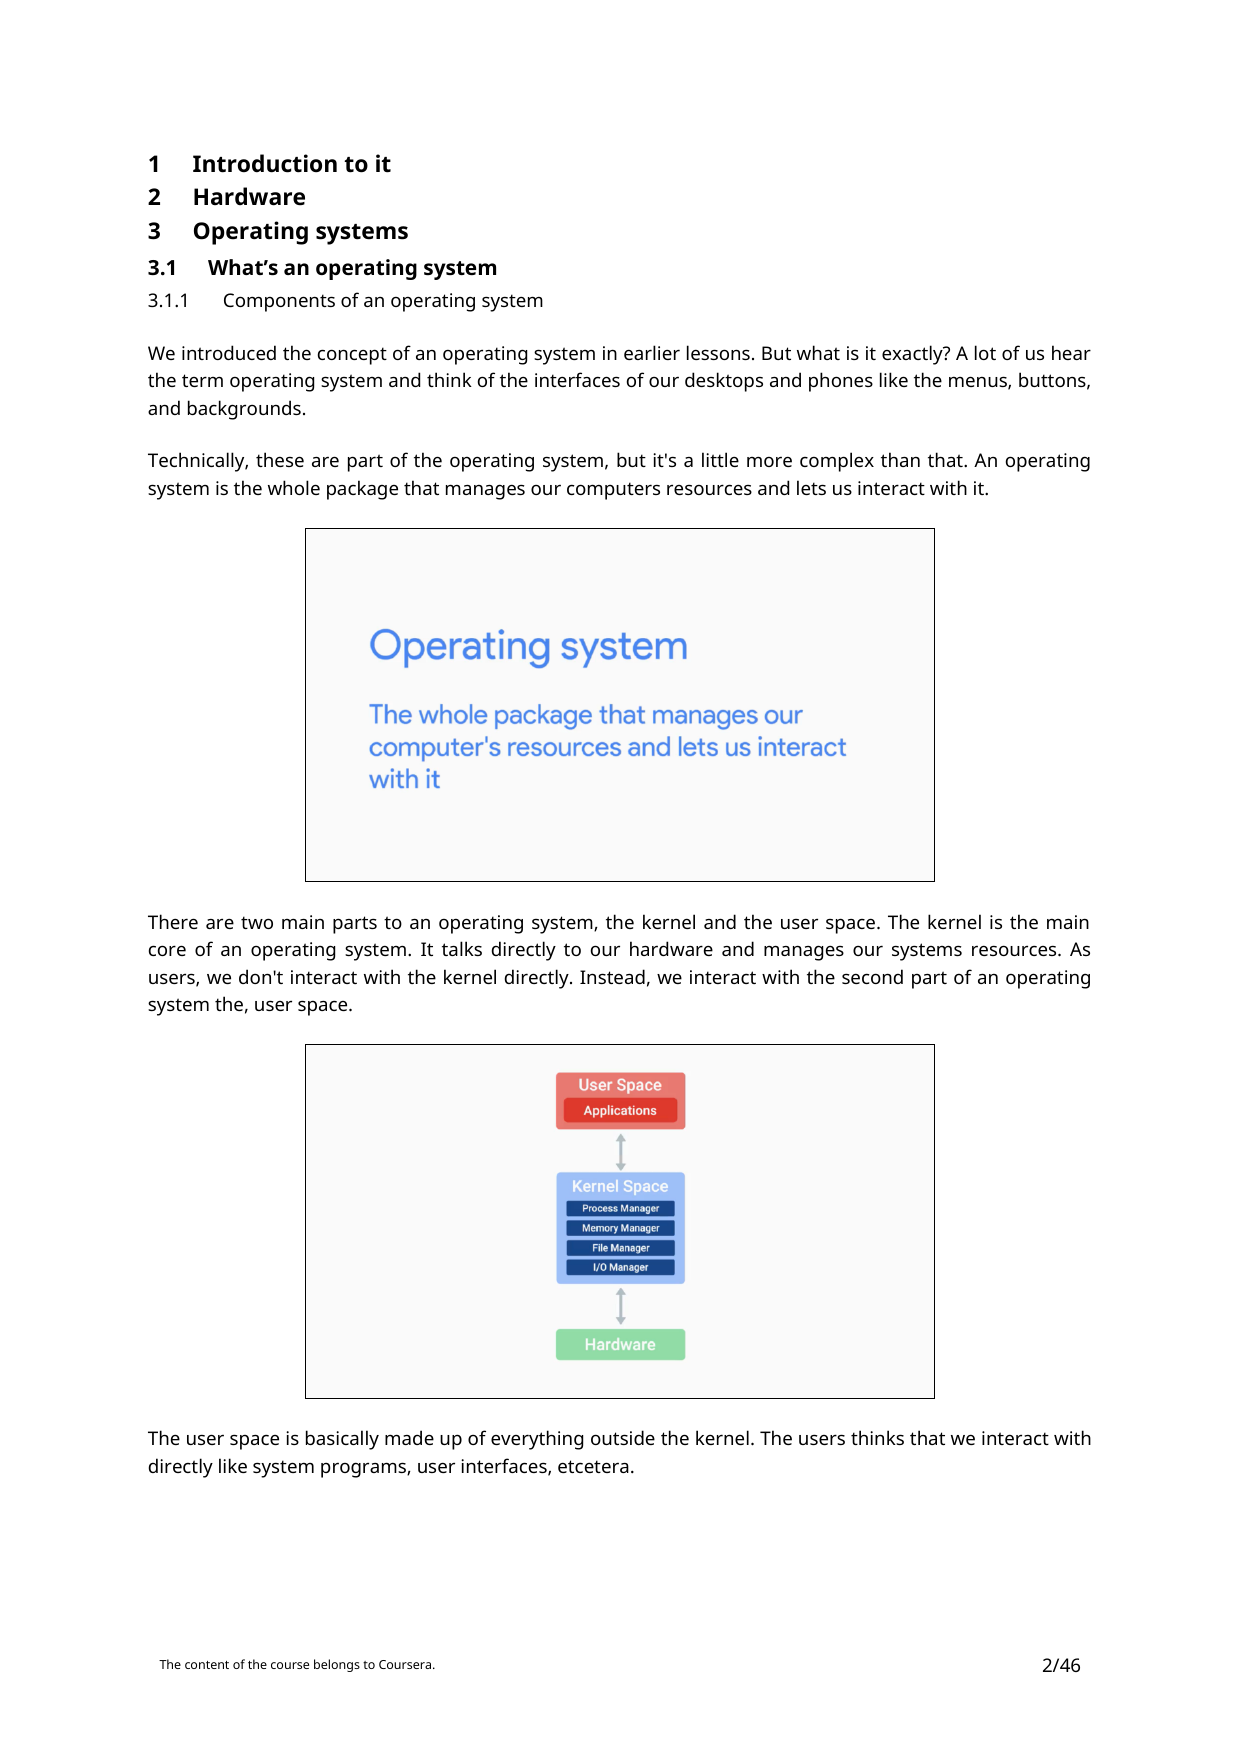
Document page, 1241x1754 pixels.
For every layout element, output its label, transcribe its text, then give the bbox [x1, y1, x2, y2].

subtitle Hardware [148, 181, 1093, 213]
text We introduced the concept of an operating system in earlier lessons. But what is it exactly? A lot of us hear the term operating system and think of the interfaces of our desktops and phones like the menus, buttons, and backgrounds. [148, 340, 1093, 421]
text There are two main parts to an operating system, the kernel and the user space. The kernel is the main core of an operating system. It talks directly to our hardware and manages our systems resources. As users, we don't interact with the kernel directly. Instead, we interact with the second part of an operating system the, user space. [148, 909, 1093, 1017]
subtitle Operating systems [148, 215, 1093, 246]
subtitle What’s an operating system [148, 253, 1093, 281]
picture [306, 529, 934, 881]
text Technically, these are part of the operating system, but it's a little more complex than that. An operating system is the whole package that manages our computers resources and lets us interact with it. [148, 448, 1093, 501]
picture [306, 1045, 934, 1398]
subtitle Introduction to it [148, 148, 1093, 179]
text The user space is basically made up of everything outside the kernel. The users thinks that we interact with directly like system programs, user interfaces, etcetera. [148, 1426, 1093, 1479]
subtitle Components of an operating system [148, 288, 1093, 313]
